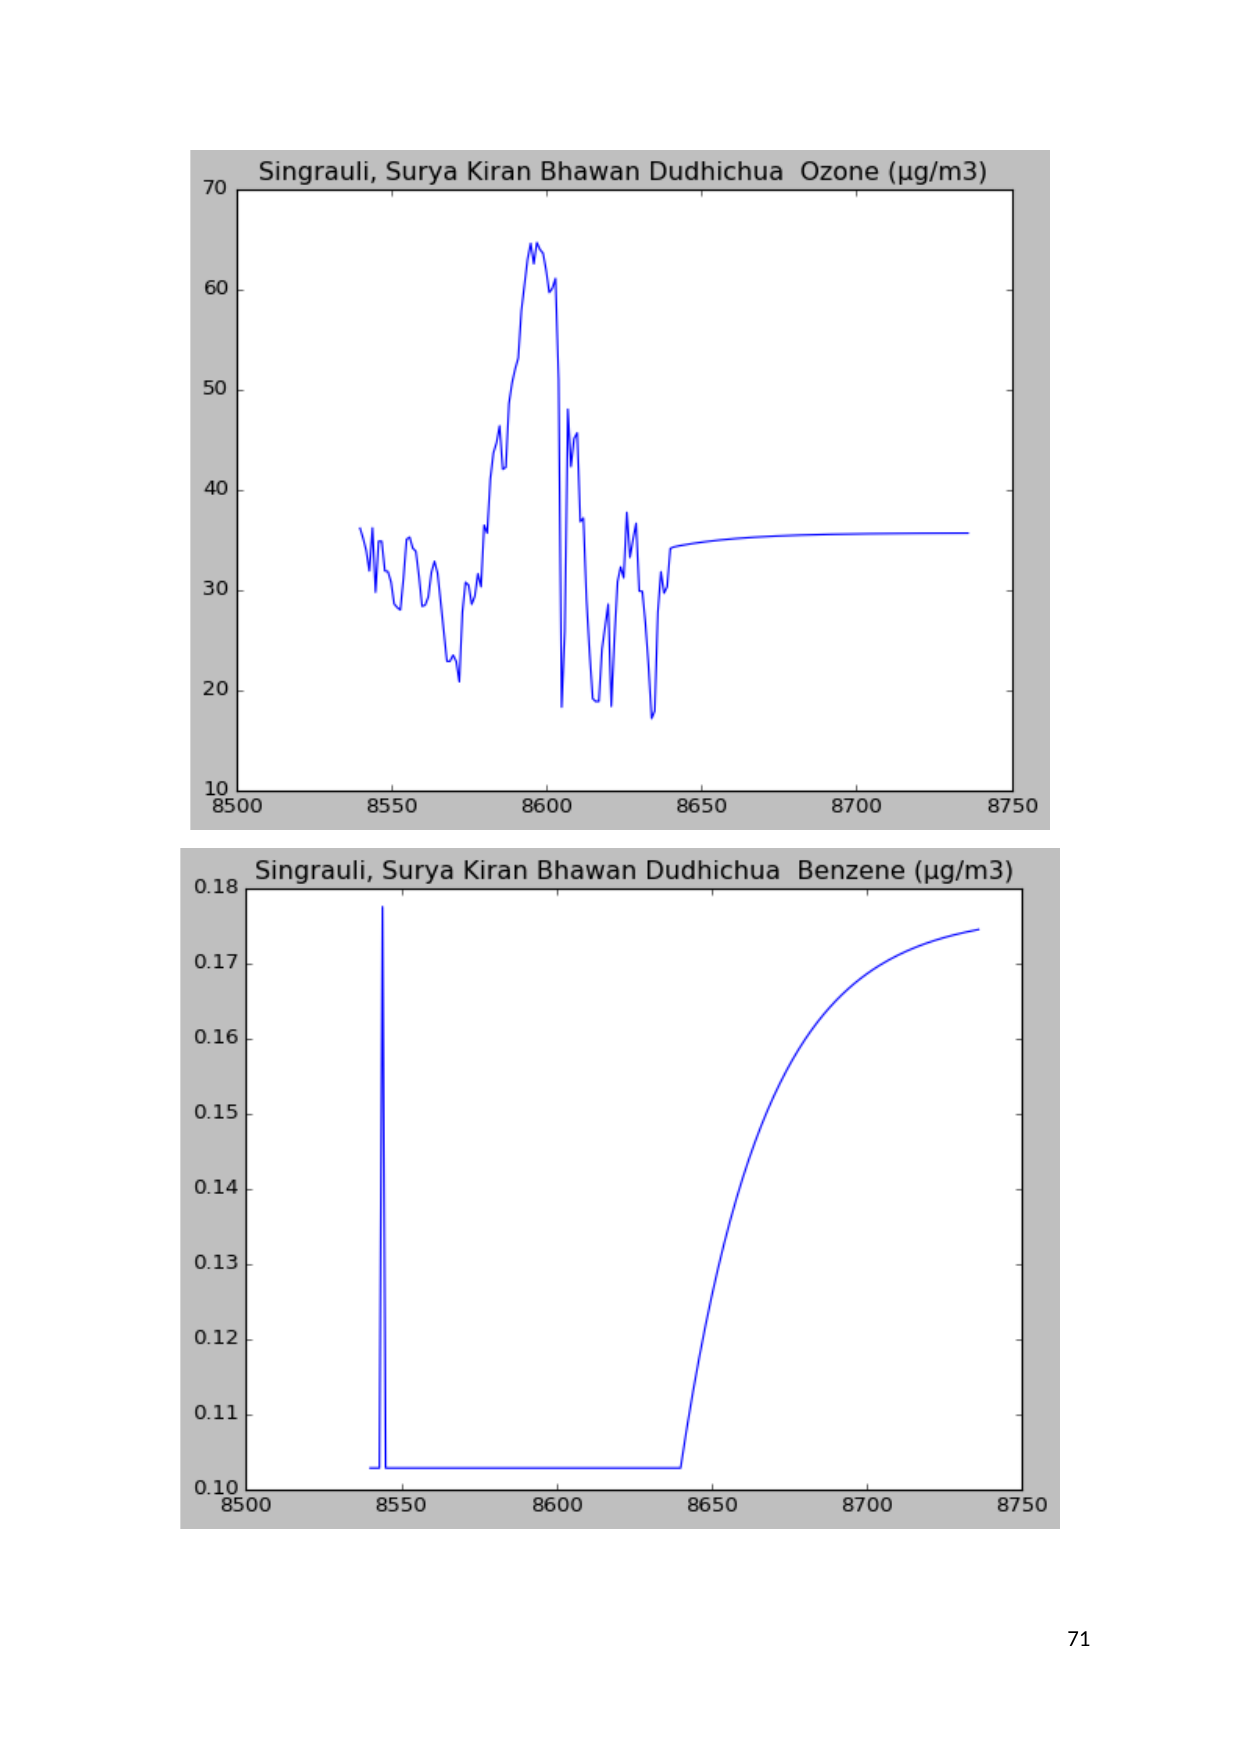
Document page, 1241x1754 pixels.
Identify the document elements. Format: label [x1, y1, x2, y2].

picture [180, 848, 1060, 1529]
picture [190, 150, 1050, 830]
